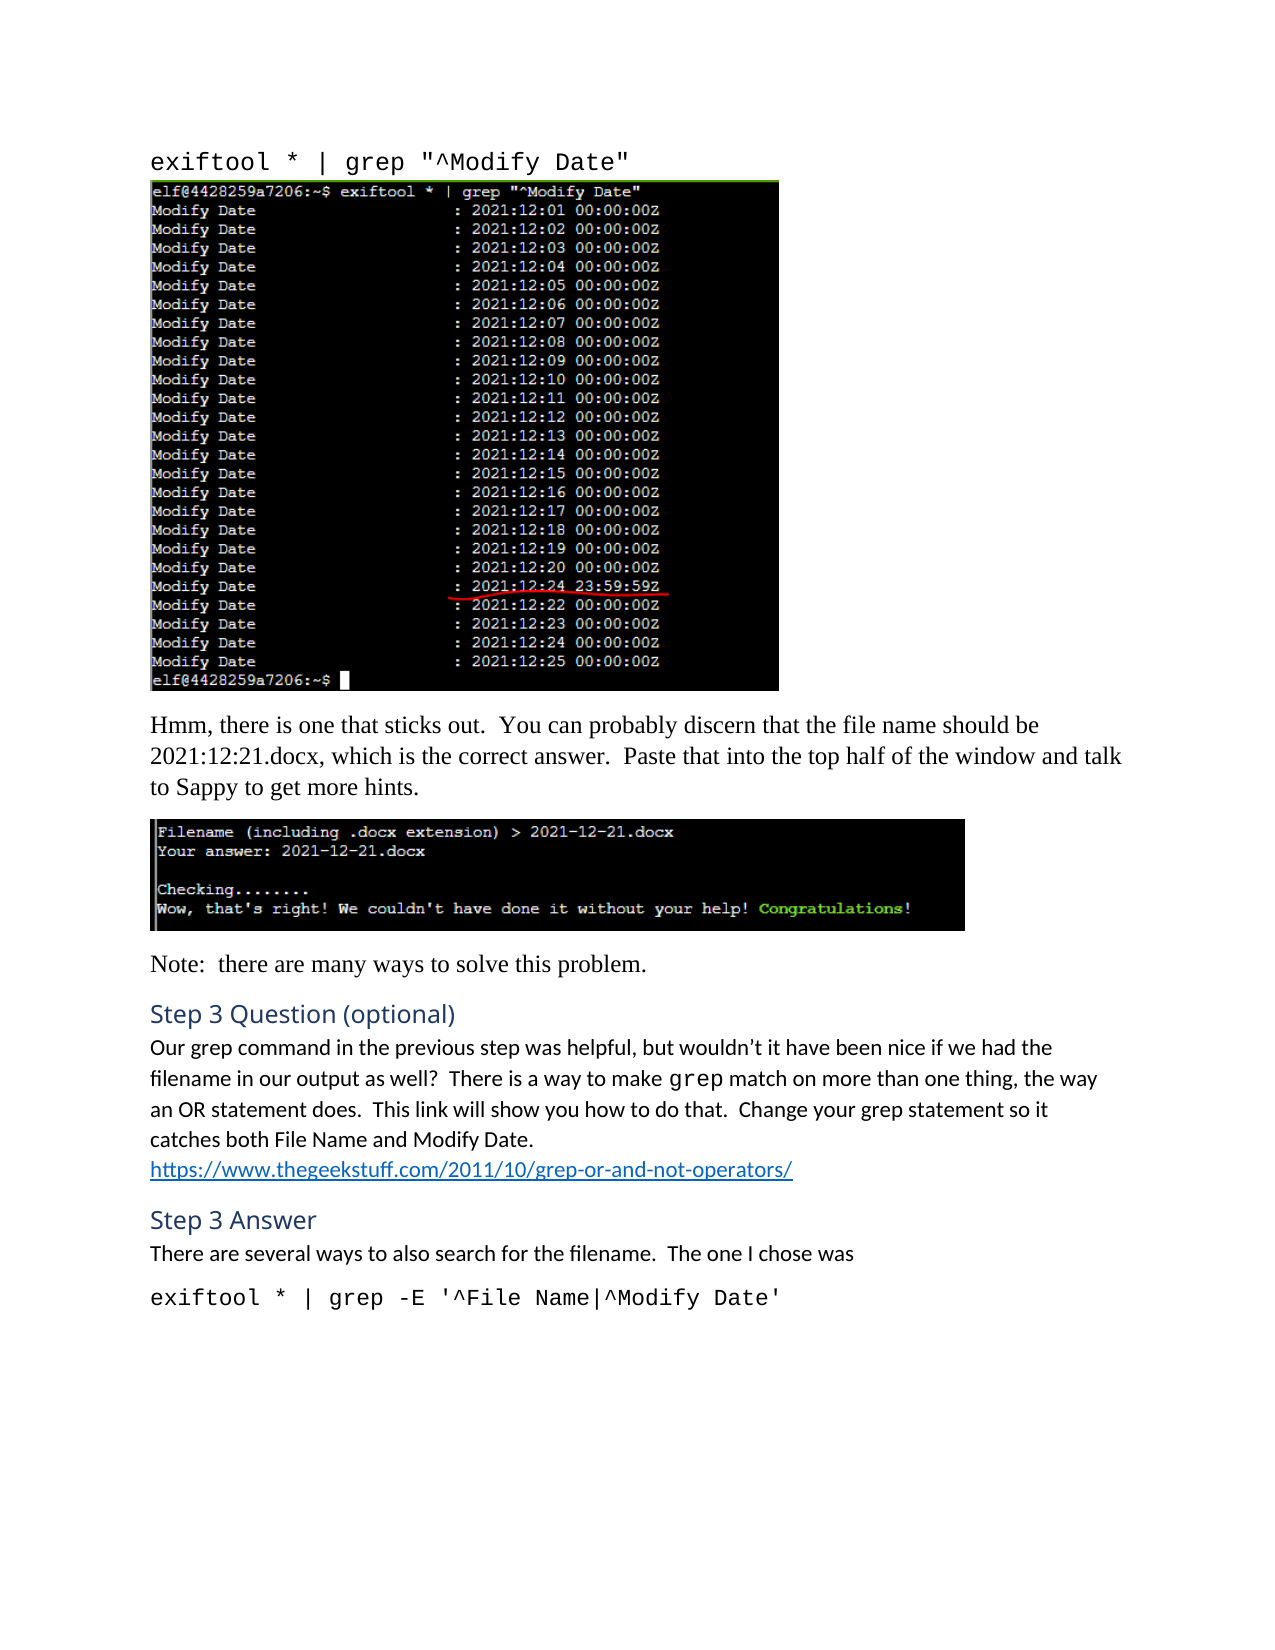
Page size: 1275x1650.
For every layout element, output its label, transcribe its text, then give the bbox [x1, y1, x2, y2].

text Note: there are many ways to solve this problem. [150, 949, 1125, 978]
text Our grep command in the previous step was helpful, but wouldn’t it have been nice if we had the filename in our output as well? There is a way to make grep match on more than one thing, the way an OR statement does. This link will show you how to do that. Change your grep statement so it catches both File Name and Modify Date. https://www.thegeekstuff.com/2011/10/grep-or-and-not-operators/ [150, 1033, 1125, 1183]
picture [150, 819, 965, 931]
subtitle Step 3 Question (optional) [150, 997, 1125, 1031]
subtitle Step 3 Answer [150, 1202, 1125, 1236]
picture [150, 180, 779, 691]
text exiftool * | grep -E '^File Name|^Modify Date' [150, 1286, 1125, 1312]
text There are several ways to also search for the filename. The one I chose was [150, 1239, 1125, 1267]
text Hmm, there is one that sticks out. You can probably discern that the file name should be 2021:12:21.docx, which is the correct answer. Paste that into the top half of the window and talk to Sappy to get more hints. [150, 710, 1125, 801]
